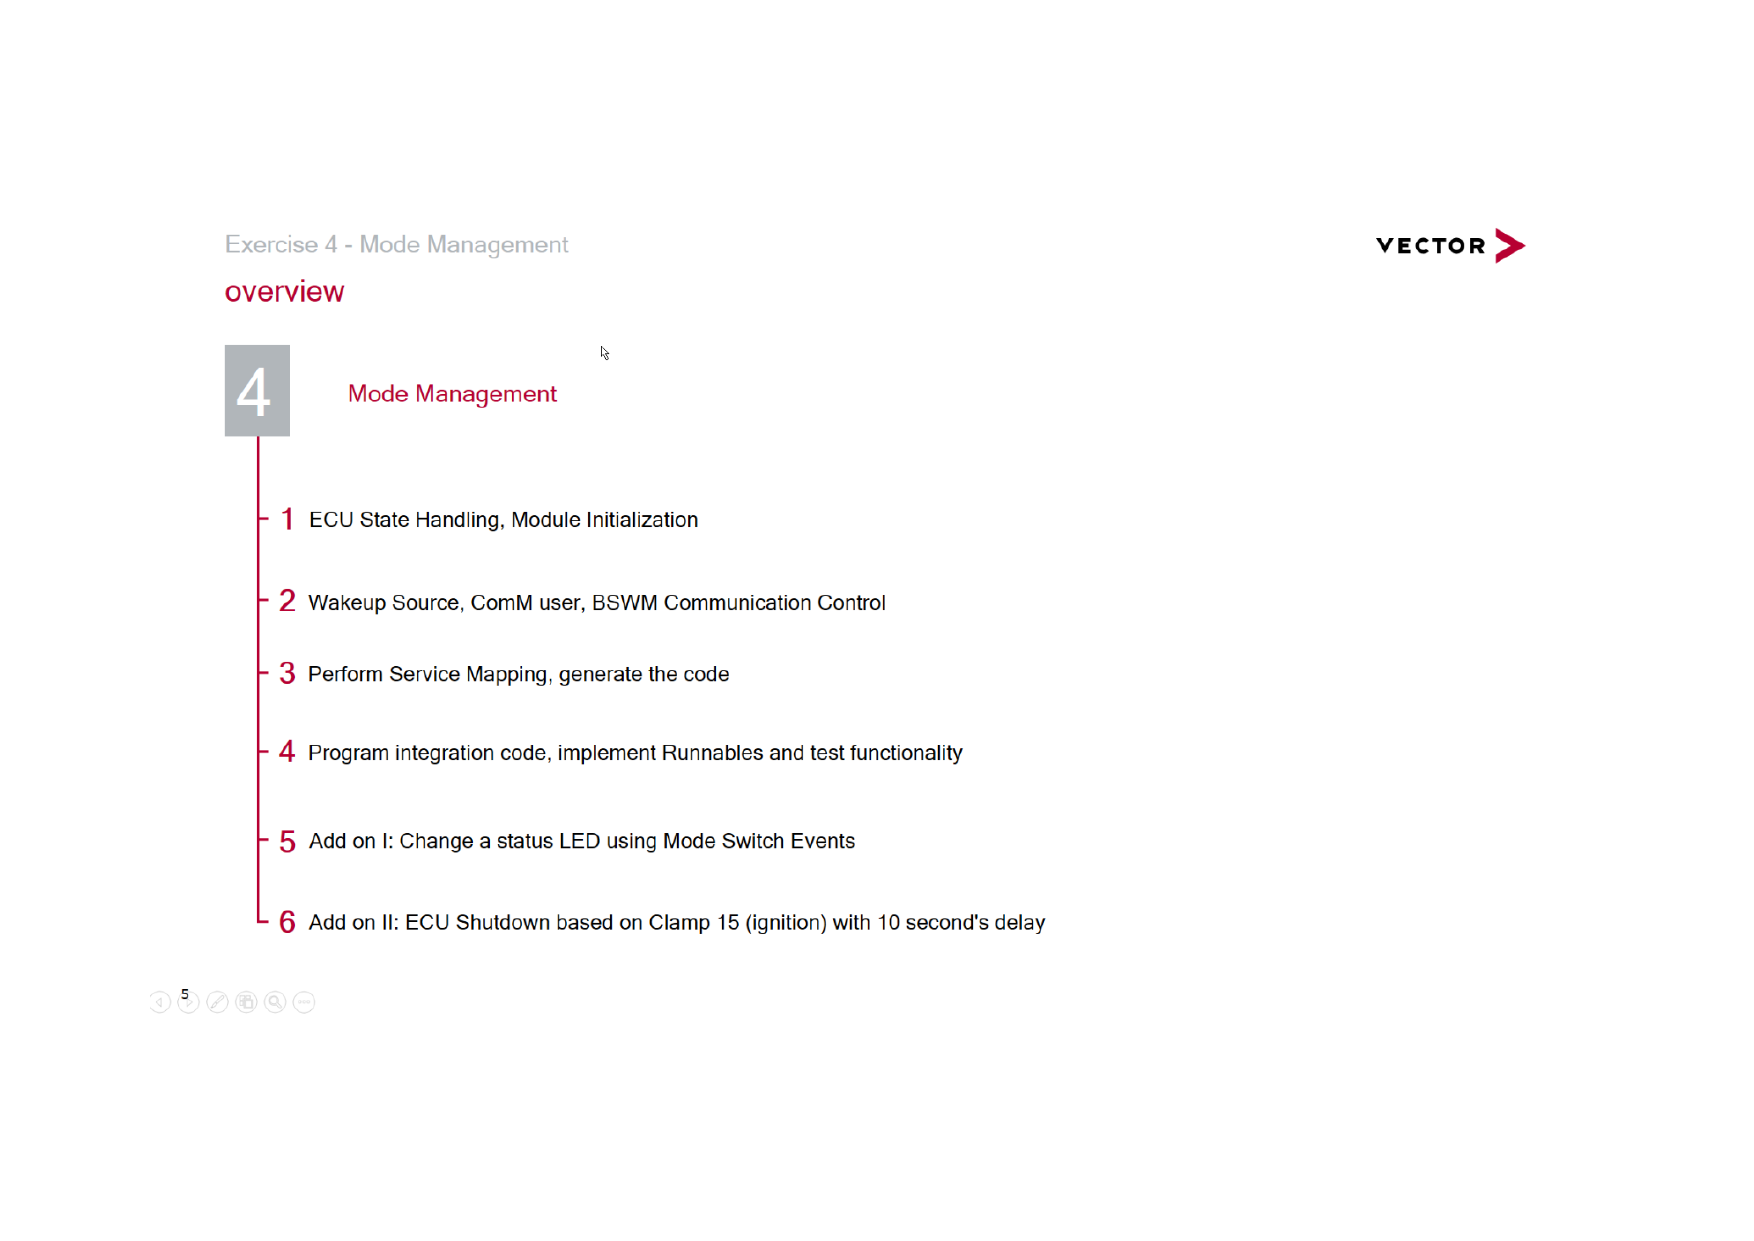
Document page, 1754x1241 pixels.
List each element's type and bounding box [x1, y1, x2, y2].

picture [150, 197, 1604, 1016]
